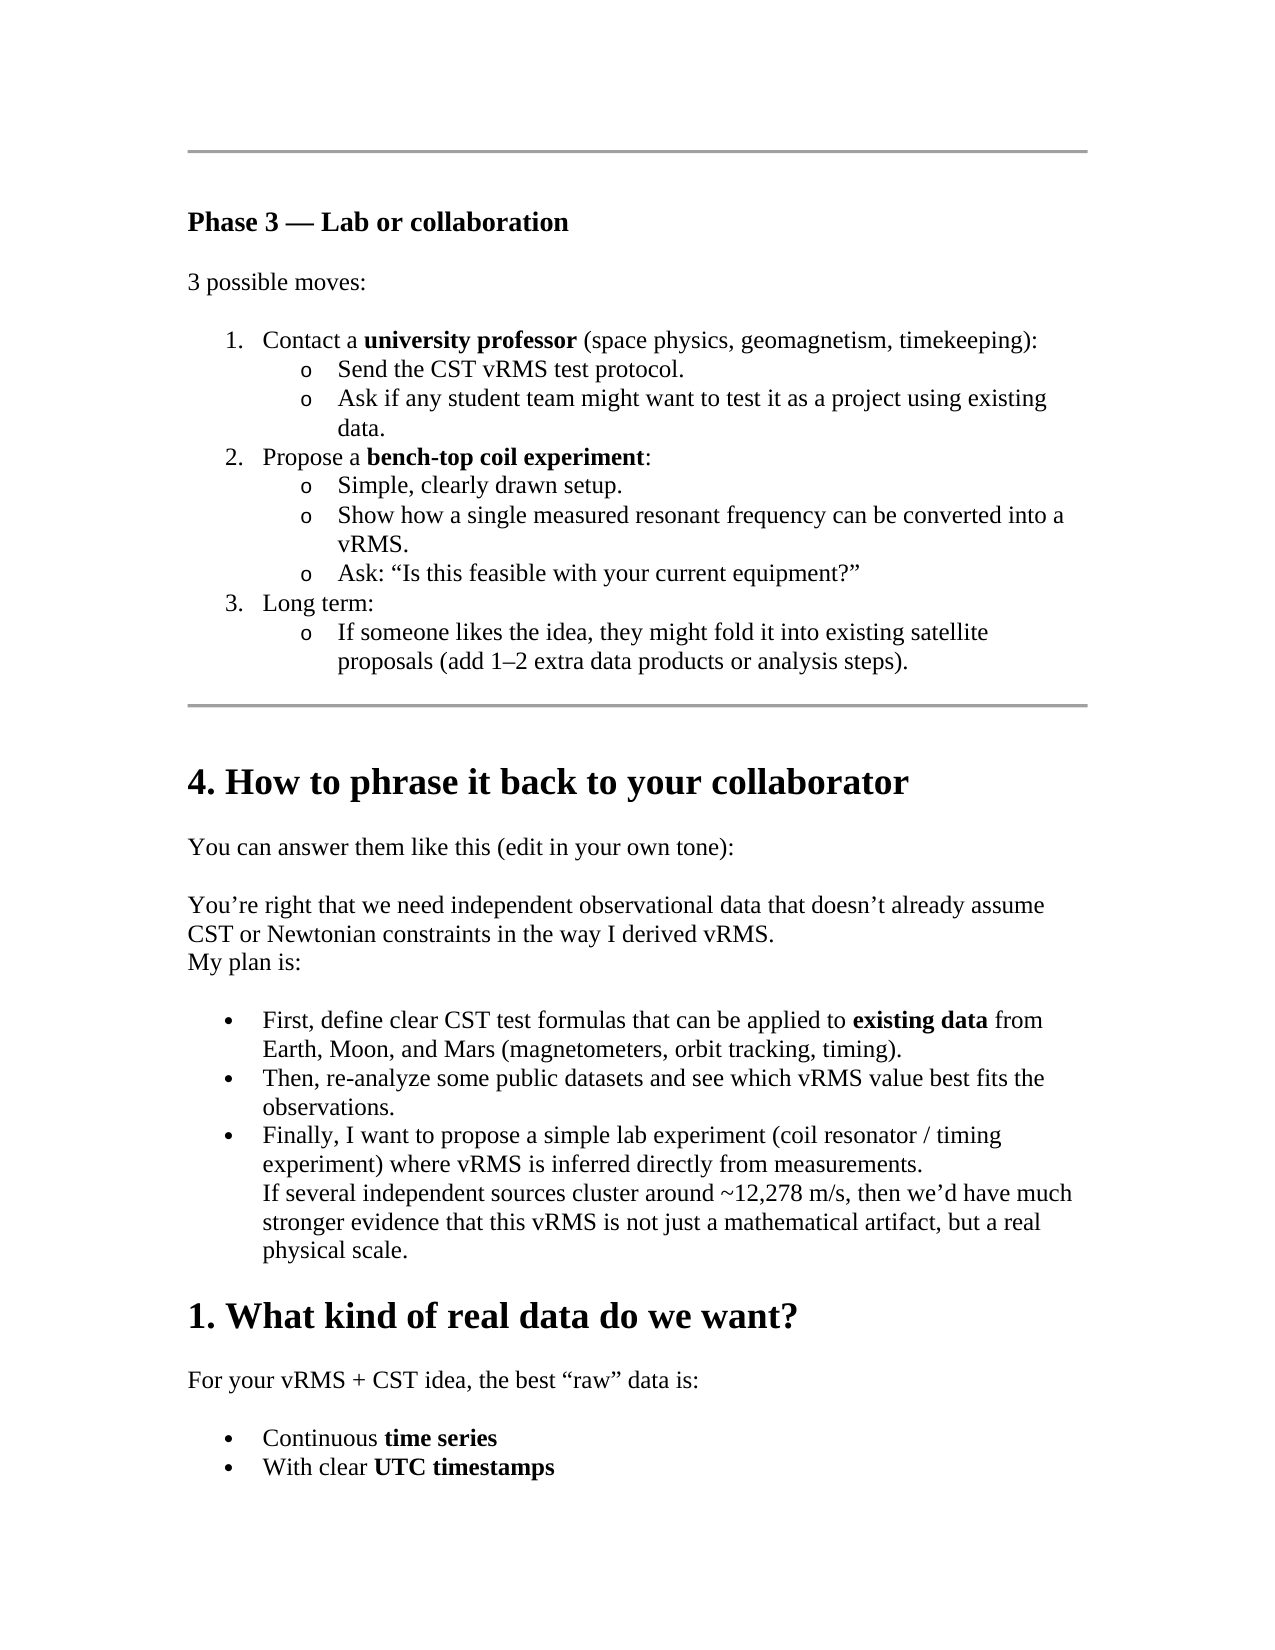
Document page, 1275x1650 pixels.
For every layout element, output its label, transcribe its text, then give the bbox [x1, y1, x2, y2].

list Contact a university professor (space physics, geomagnetism, timekeeping): [225, 325, 1087, 354]
list Continuous time series [225, 1423, 1087, 1452]
list Propose a bench-top coil experiment: [225, 442, 1087, 470]
list Long term: [225, 588, 1087, 617]
list Ask if any student team might want to test it as a project using existing data. [300, 383, 1087, 442]
text Phase 3 — Lab or collaboration [187, 206, 1087, 238]
list If someone likes the idea, they might fold it into existing satellite proposals (add 1–2 extra data products or analysis steps). [300, 617, 1087, 675]
list Show how a single measured resonant frequency can be converted into a vRMS. [300, 500, 1087, 558]
text You’re right that we need independent observational data that doesn’t already assume CST or Newtonian constraints in the way I derived vRMS. My plan is: [187, 890, 1087, 976]
text 1. What kind of real data do we want? [187, 1293, 1087, 1336]
text You can answer them like this (edit in your own tone): [187, 832, 1087, 861]
list Simple, clearly drawn setup. [300, 470, 1087, 500]
list Send the CST vRMS test protocol. [300, 354, 1087, 383]
list Finally, I want to propose a simple lab experiment (coil resonator / timing experiment) where vRMS is inferred directly from measurements. If several independent sources cluster around ~12,278 m/s, then we’d have much stronger evidence that this vRMS is not just a mathematical artifact, but a real physical scale. [225, 1120, 1087, 1264]
text 3 possible moves: [187, 267, 1087, 296]
list With clear UTC timestamps [225, 1452, 1087, 1481]
text 4. How to phrase it back to your collaborator [187, 760, 1087, 803]
list Then, re-analyze some public datasets and see which vRMS value best fits the observations. [225, 1063, 1087, 1120]
text For your vRMS + CST idea, the best “raw” data is: [187, 1366, 1087, 1394]
list Ask: “Is this feasible with your current equipment?” [300, 558, 1087, 588]
list First, define clear CST test formulas that can be applied to existing data from Earth, Moon, and Mars (magnetometers, orbit tracking, timing). [225, 1005, 1087, 1063]
